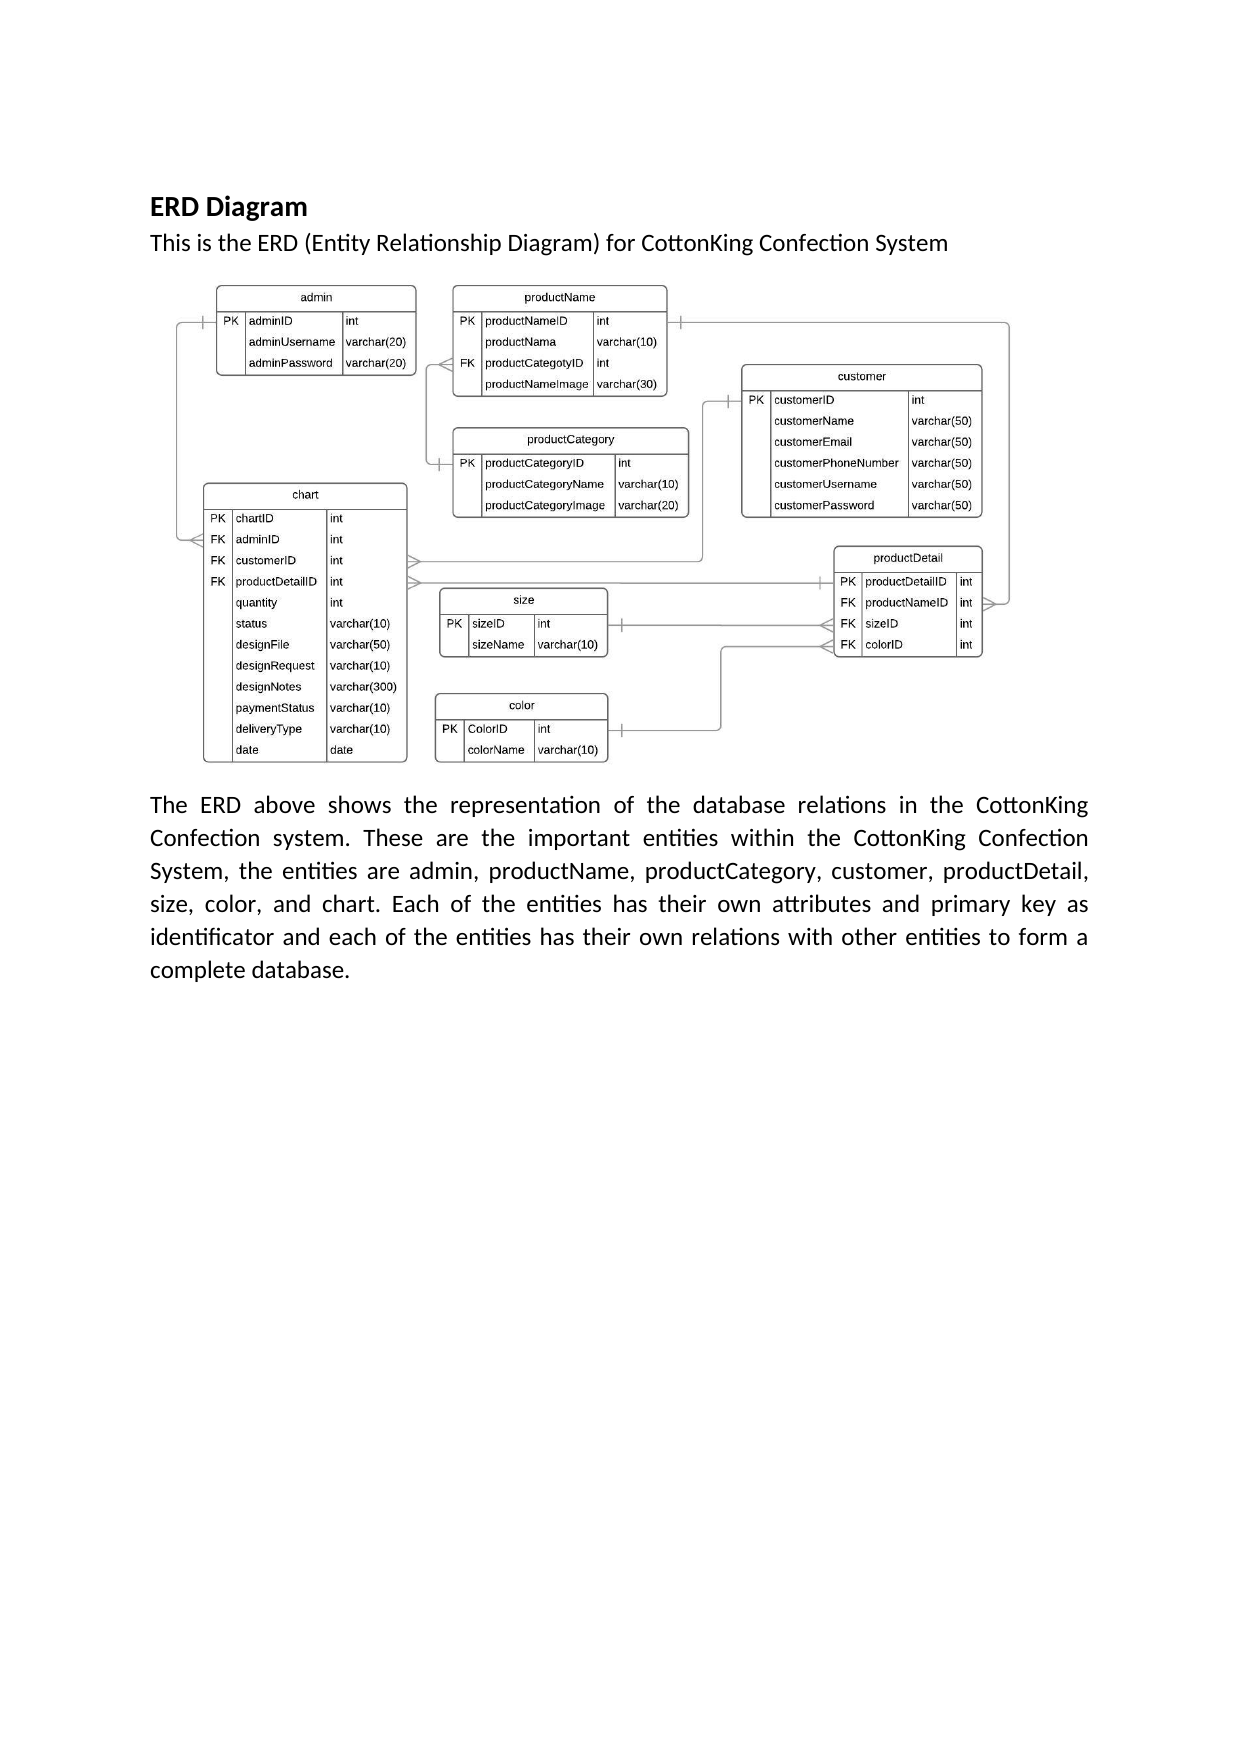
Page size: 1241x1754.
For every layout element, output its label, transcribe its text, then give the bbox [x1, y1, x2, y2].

picture [150, 259, 1035, 788]
text ERD Diagram [150, 188, 1090, 224]
text This is the ERD (Entity Relationship Diagram) for CottonKing Confection System [150, 227, 1090, 257]
text The ERD above shows the representation of the database relations in the CottonKing Confection system. These are the important entities within the CottonKing Confection System, the entities are admin, productName, productCategory, customer, productDetail, size, color, and chart. Each of the entities has their own attributes and primary key as identificator and each of the entities has their own relations with other entities to form a complete database. [150, 789, 1090, 984]
